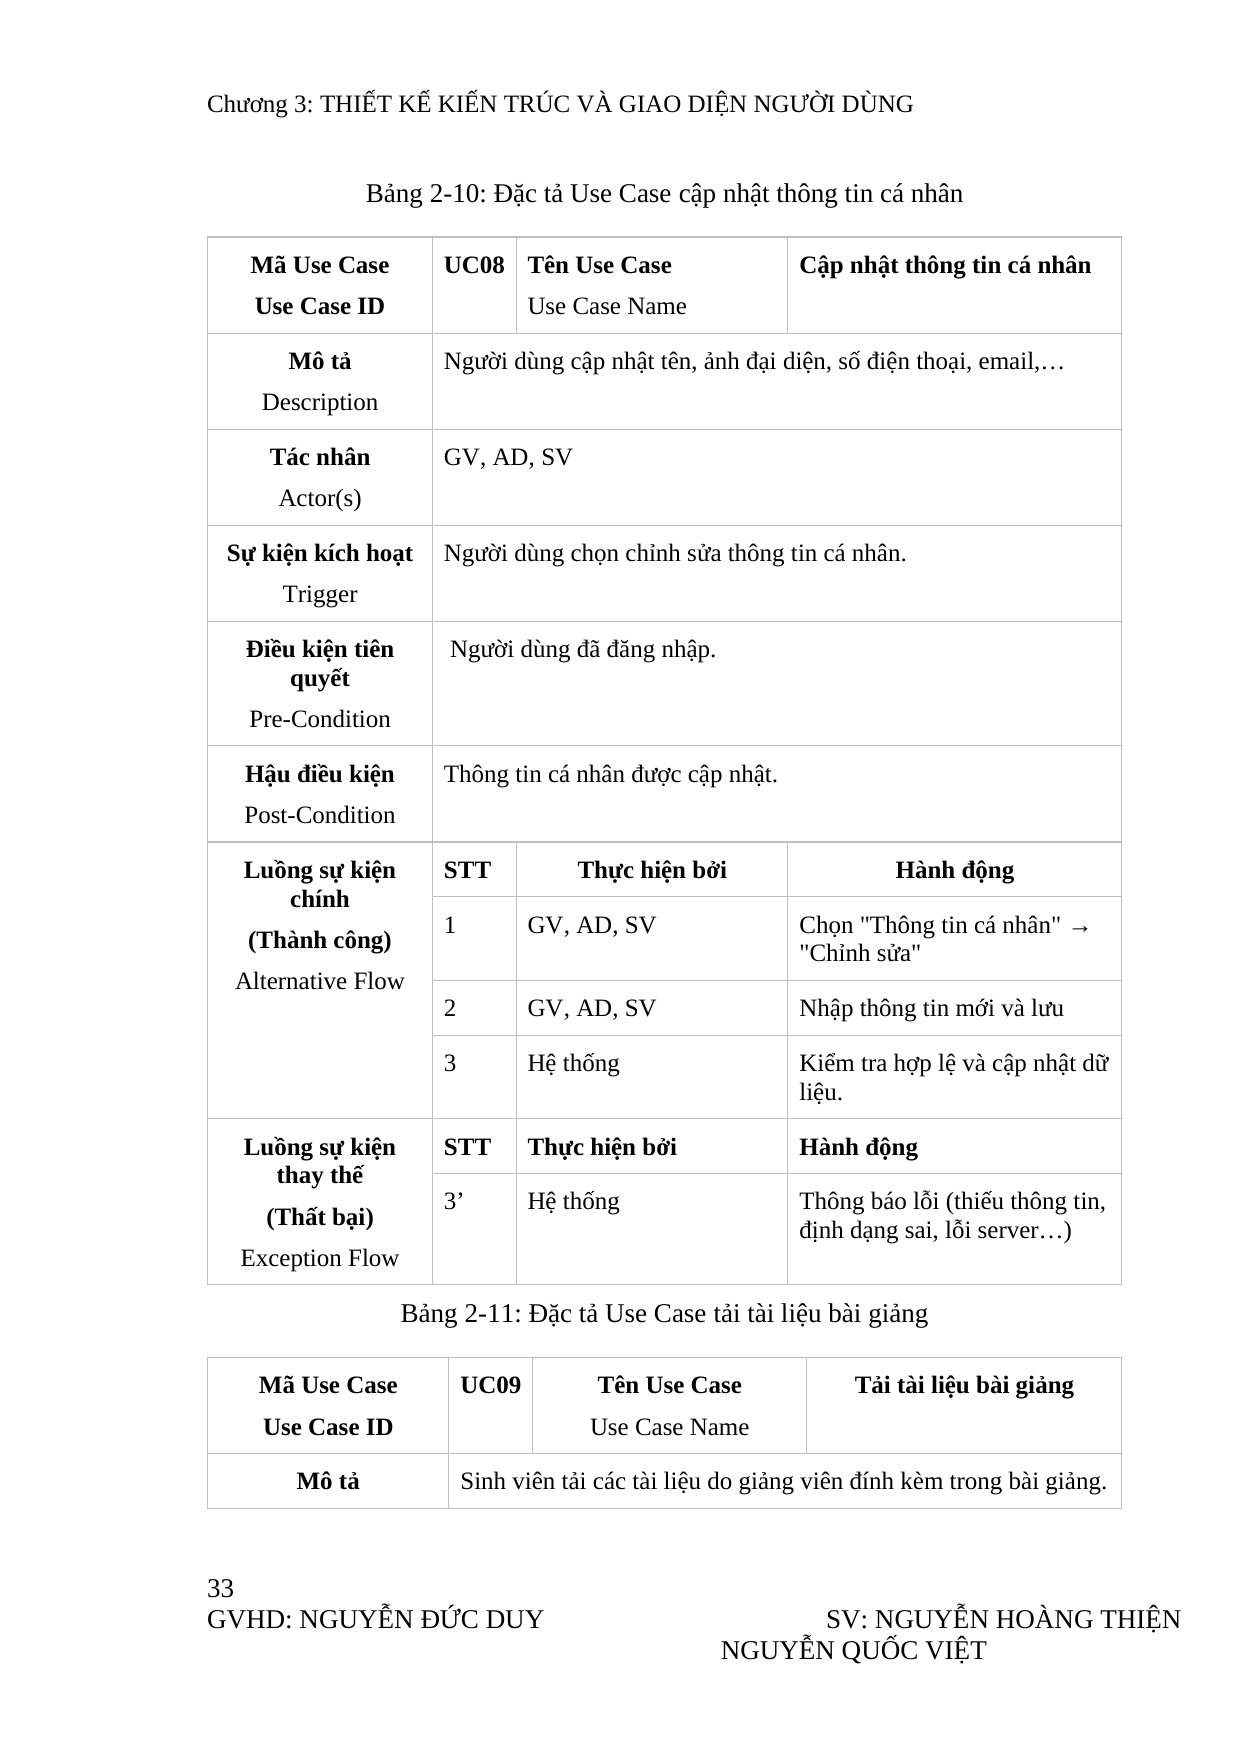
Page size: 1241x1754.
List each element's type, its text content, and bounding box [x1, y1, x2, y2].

table_cell Thông báo lỗi (thiếu thông tin, định dạng sai, lỗi server…) [788, 1174, 1121, 1284]
table_cell 3 [433, 1036, 516, 1118]
table_cell Luồng sự kiện thay thế (Thất bại) Exception Flow [208, 1119, 432, 1284]
table_cell Chọn "Thông tin cá nhân" → "Chỉnh sửa" [788, 897, 1121, 980]
table_cell STT [433, 1119, 516, 1173]
table_header UC08 [433, 238, 516, 332]
table_cell GV, AD, SV [517, 981, 787, 1034]
table_header Tải tài liệu bài giảng [807, 1358, 1121, 1453]
table_cell Hệ thống [517, 1174, 787, 1284]
table_cell Người dùng cập nhật tên, ảnh đại diện, số điện thoại, email,… [433, 334, 1121, 428]
table_cell Luồng sự kiện chính (Thành công) Alternative Flow [208, 843, 432, 1118]
table_header Tên Use Case Use Case Name [517, 238, 787, 332]
table_cell Hành động [788, 843, 1121, 896]
table_cell 2 [433, 981, 516, 1034]
table_cell Tác nhân Actor(s) [208, 430, 432, 524]
table_cell STT [433, 843, 516, 896]
table_cell GV, AD, SV [517, 897, 787, 980]
table_cell Thông tin cá nhân được cập nhật. [433, 746, 1121, 841]
table_cell Mô tả Description [208, 1454, 448, 1508]
table_cell Mô tả Description [208, 334, 432, 428]
table_cell Điều kiện tiên quyết Pre-Condition [208, 622, 432, 745]
table_header UC09 [449, 1358, 532, 1453]
table_header Tên Use Case Use Case Name [533, 1358, 806, 1453]
table_cell Hậu điều kiện Post-Condition [208, 746, 432, 841]
table_cell Thực hiện bởi [517, 843, 787, 896]
table_header Mã Use Case Use Case ID [208, 1358, 448, 1453]
table_cell Người dùng đã đăng nhập. [433, 622, 1121, 745]
table_header Mã Use Case Use Case ID [208, 238, 432, 332]
table_cell Người dùng chọn chỉnh sửa thông tin cá nhân. [433, 526, 1121, 621]
table_cell Hệ thống [517, 1036, 787, 1118]
table_cell Thực hiện bởi [517, 1119, 787, 1173]
table_cell Kiểm tra hợp lệ và cập nhật dữ liệu. [788, 1036, 1121, 1118]
table_cell Nhập thông tin mới và lưu [788, 981, 1121, 1034]
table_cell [449, 1454, 1121, 1508]
table_cell 3’ [433, 1174, 516, 1284]
table_cell GV, AD, SV [433, 430, 1121, 524]
table_cell Sự kiện kích hoạt Trigger [208, 526, 432, 621]
table_cell 1 [433, 897, 516, 980]
table_header Cập nhật thông tin cá nhân [788, 238, 1121, 332]
table_cell Hành động [788, 1119, 1121, 1173]
